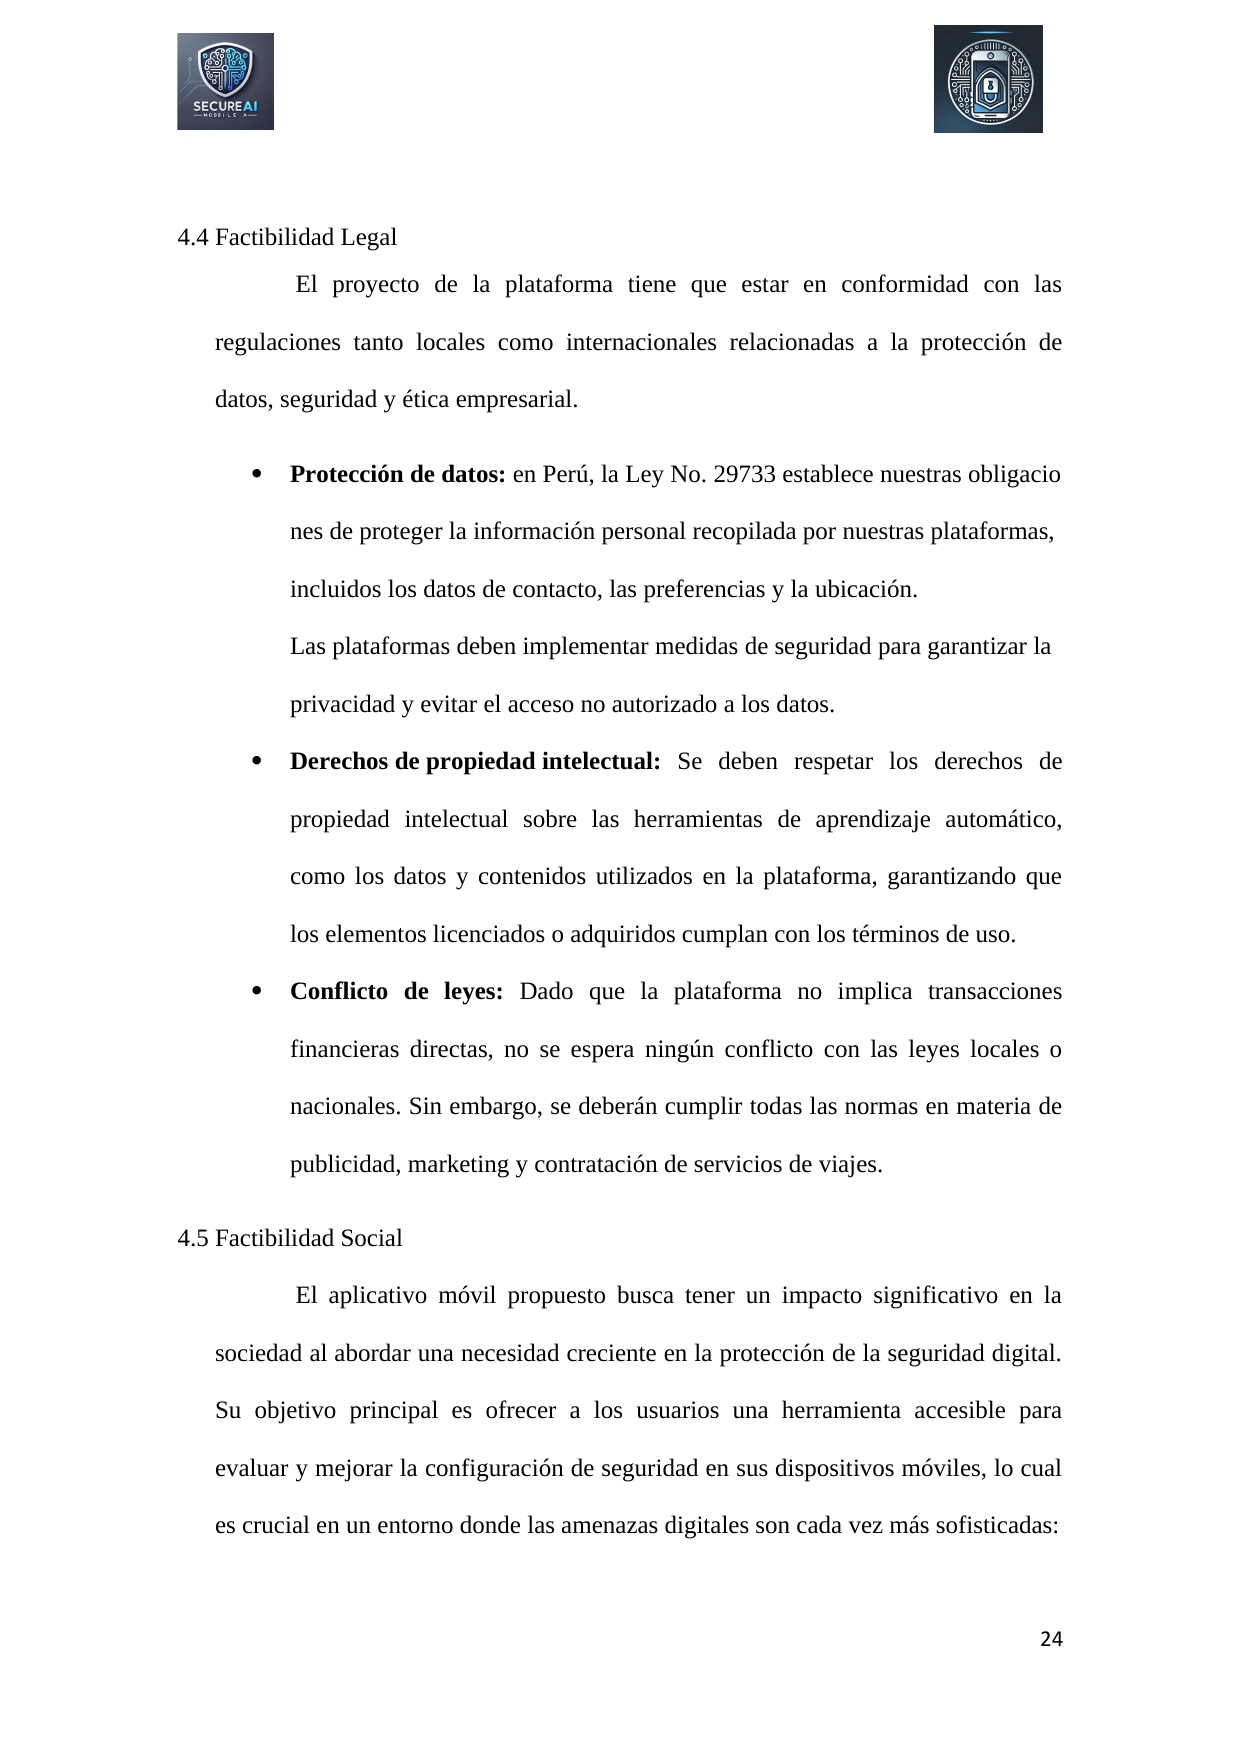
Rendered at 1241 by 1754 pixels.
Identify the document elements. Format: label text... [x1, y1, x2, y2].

list Las plataformas deben implementar medidas de seguridad para garantizar la privacidad y evitar el acceso no autorizado a los datos. [290, 631, 1063, 717]
picture [177, 33, 274, 130]
text El proyecto de la plataforma tiene que estar en conformidad con las regulaciones tanto locales como internacionales relacionadas a la protección de datos, seguridad y ética empresarial. [215, 269, 1063, 413]
picture [934, 25, 1043, 133]
list Factibilidad Legal [177, 222, 1063, 251]
text El aplicativo móvil propuesto busca tener un impacto significativo en la sociedad al abordar una necesidad creciente en la protección de la seguridad digital. Su objetivo principal es ofrecer a los usuarios una herramienta accesible para evaluar y mejorar la configuración de seguridad en sus dispositivos móviles, lo cual es crucial en un entorno donde las amenazas digitales son cada vez más sofisticadas: [215, 1280, 1063, 1539]
list Factibilidad Social [177, 1223, 1063, 1252]
list Conflicto de leyes: Dado que la plataforma no implica transacciones financieras directas, no se espera ningún conflicto con las leyes locales o nacionales. Sin embargo, se deberán cumplir todas las normas en materia de publicidad, marketing y contratación de servicios de viajes. [252, 976, 1063, 1177]
list Derechos de propiedad intelectual: Se deben respetar los derechos de propiedad intelectual sobre las herramientas de aprendizaje automático, como los datos y contenidos utilizados en la plataforma, garantizando que los elementos licenciados o adquiridos cumplan con los términos de uso. [252, 746, 1063, 947]
list Protección de datos: en Perú, la Ley No. 29733 establece nuestras obligaciones de proteger la información personal recopilada por nuestras plataformas, incluidos los datos de contacto, las preferencias y la ubicación. [252, 459, 1063, 602]
